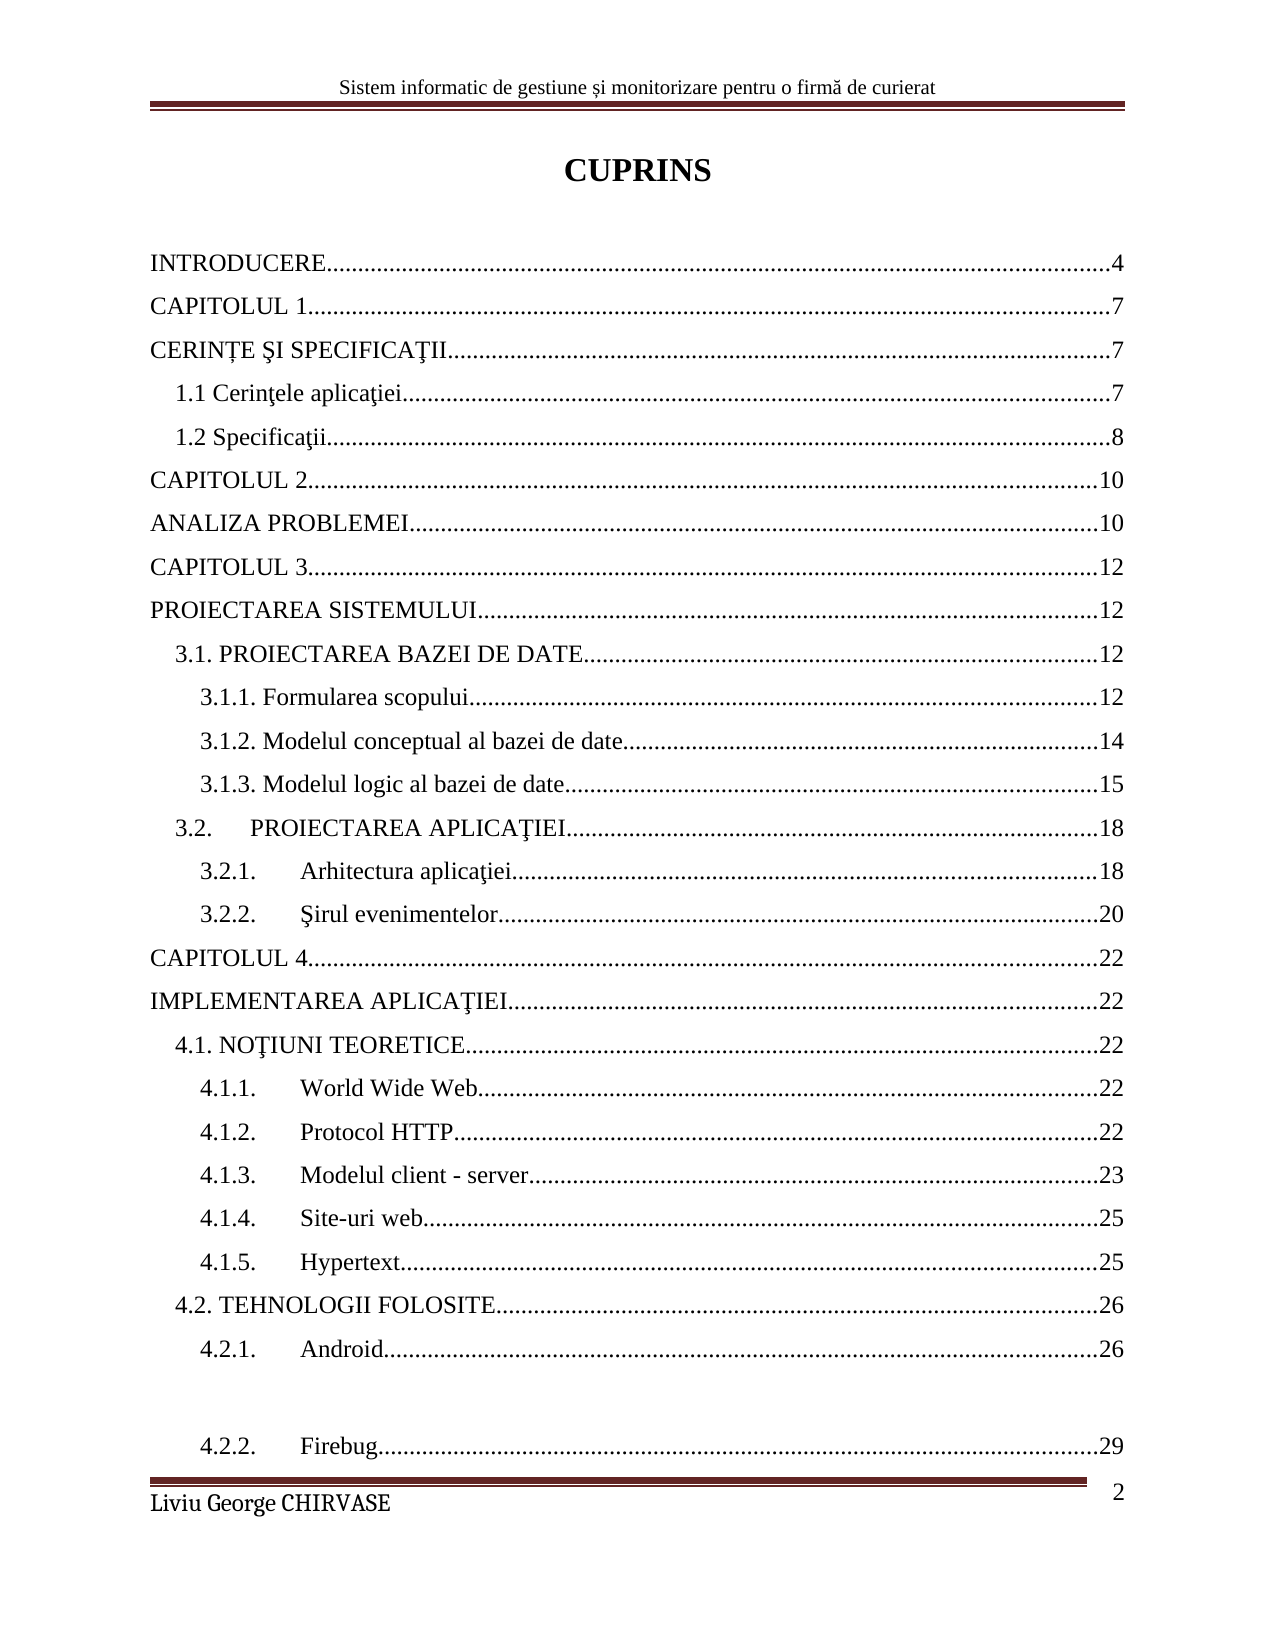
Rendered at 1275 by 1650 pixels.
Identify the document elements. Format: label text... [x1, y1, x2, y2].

text 4.1.4. Site-uri web 25 [200, 1203, 1125, 1232]
text 4.1.2. Protocol HTTP 22 [200, 1117, 1125, 1145]
text ANALIZA PROBLEMEI 10 [150, 508, 1125, 537]
text CAPITOLUL 2 10 [150, 465, 1125, 494]
text IMPLEMENTAREA APLICAŢIEI 22 [150, 986, 1125, 1015]
text 3.1.1. Formularea scopului 12 [200, 682, 1125, 711]
text 3.2.1. Arhitectura aplicaţiei 18 [200, 856, 1125, 885]
text 4.1.3. Modelul client - server 23 [200, 1160, 1125, 1189]
text CAPITOLUL 3 12 [150, 552, 1125, 581]
text CERINȚE ŞI SPECIFICAŢII 7 [150, 335, 1125, 363]
text 4.1.1. World Wide Web 22 [200, 1073, 1125, 1102]
text 4.1. NOŢIUNI TEORETICE 22 [175, 1030, 1125, 1058]
text 3.1.2. Modelul conceptual al bazei de date 14 [200, 726, 1125, 754]
text 4.2.1. Android 26 [200, 1334, 1125, 1363]
text PROIECTAREA SISTEMULUI 12 [150, 595, 1125, 624]
text 4.2. TEHNOLOGII FOLOSITE 26 [175, 1290, 1125, 1319]
text 1.2 Specificaţii 8 [175, 422, 1125, 450]
text 3.1.3. Modelul logic al bazei de date 15 [200, 769, 1125, 798]
subtitle CUPRINS [150, 150, 1125, 188]
text 3.2. PROIECTAREA APLICAŢIEI 18 [175, 813, 1125, 841]
text INTRODUCERE 4 [150, 248, 1125, 277]
text CAPITOLUL 4 22 [150, 943, 1125, 972]
text 4.1.5. Hypertext 25 [200, 1247, 1125, 1276]
text 3.1. PROIECTAREA BAZEI DE DATE 12 [175, 639, 1125, 668]
text 1.1 Cerinţele aplicaţiei 7 [175, 378, 1125, 407]
text CAPITOLUL 1 7 [150, 291, 1125, 320]
text 3.2.2. Şirul evenimentelor 20 [200, 899, 1125, 928]
text 4.2.2. Firebug 29 [200, 1431, 1125, 1460]
